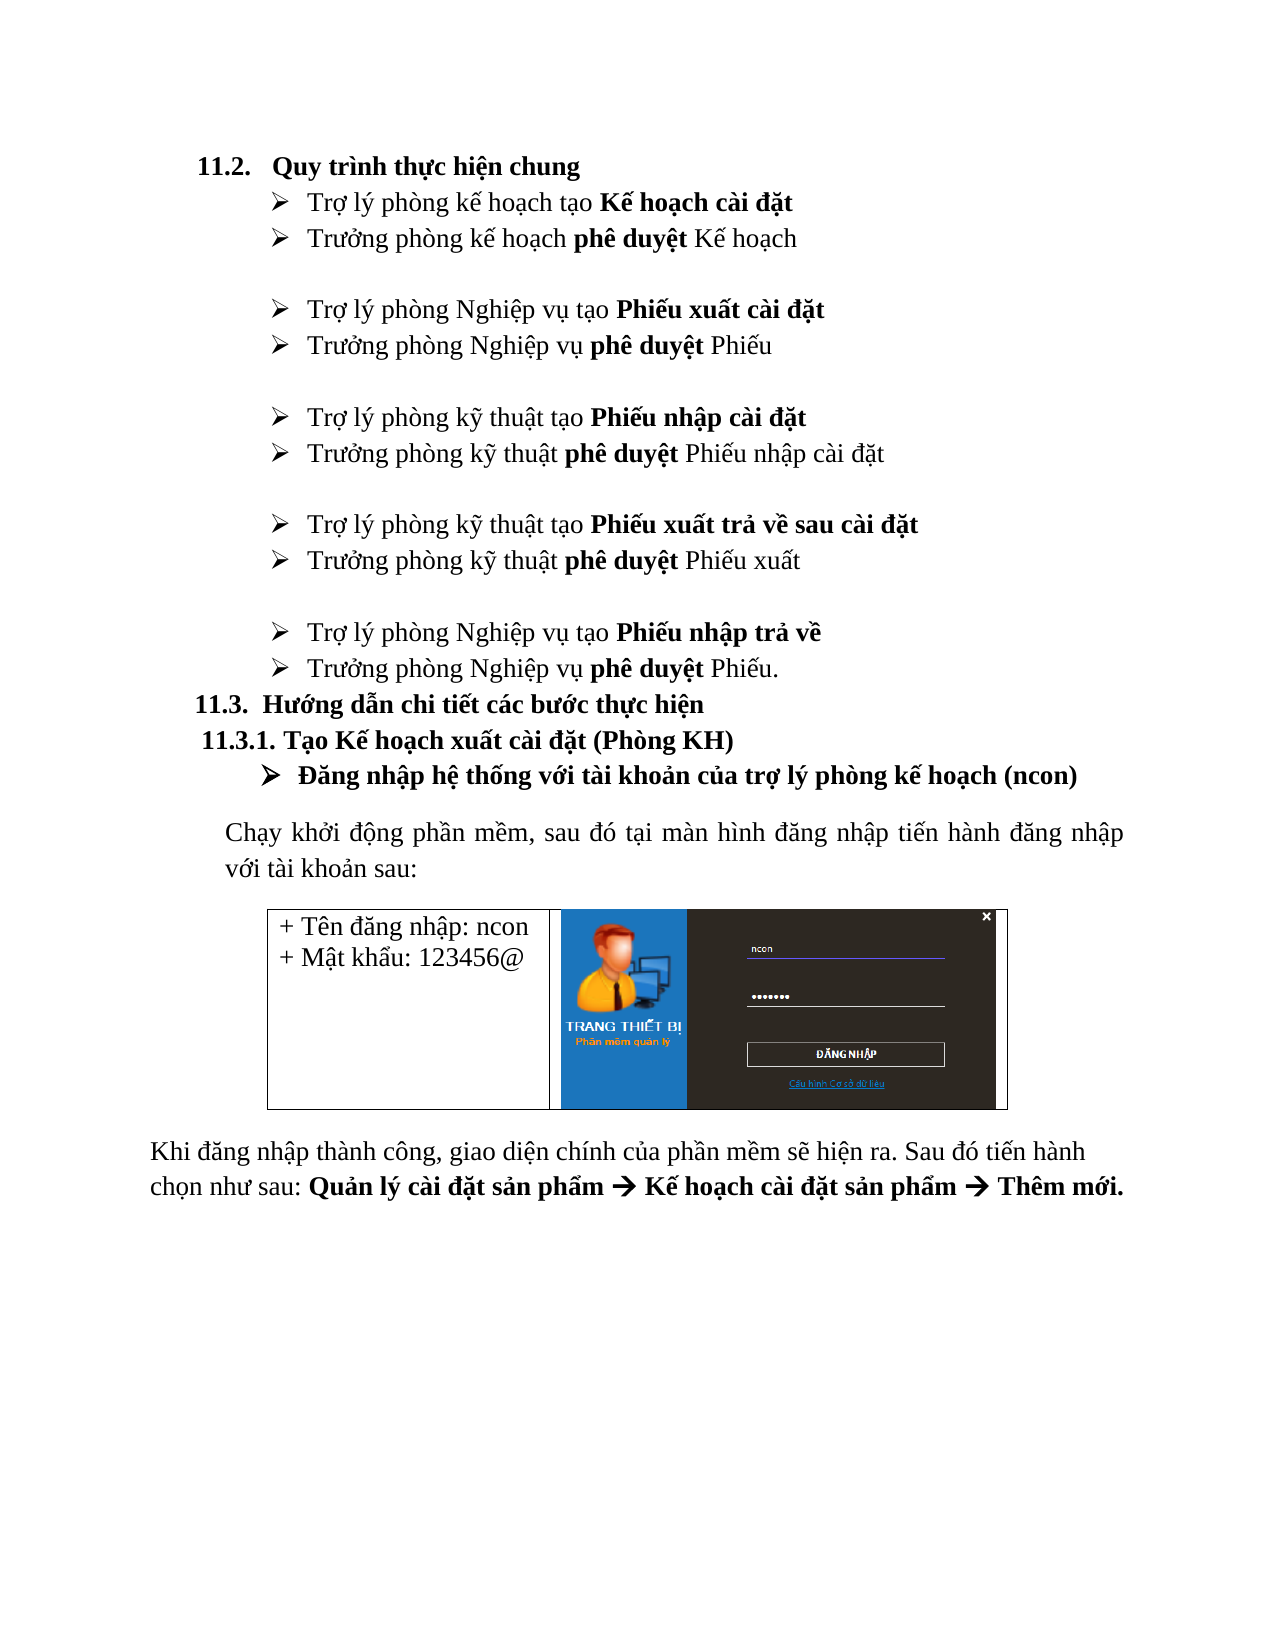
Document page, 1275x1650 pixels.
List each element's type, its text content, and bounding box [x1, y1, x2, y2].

list Trợ lý phòng kế hoạch tạo Kế hoạch cài đặt [269, 186, 1125, 217]
text Chạy khởi động phần mềm, sau đó tại màn hình đăng nhập tiến hành đăng nhập với tài khoản sau: [225, 816, 1125, 883]
list Trợ lý phòng kỹ thuật tạo Phiếu nhập cài đặt [269, 401, 1125, 432]
list Hướng dẫn chi tiết các bước thực hiện [194, 688, 1125, 719]
list Tạo Kế hoạch xuất cài đặt (Phòng KH) [201, 724, 1125, 755]
table_header + Tên đăng nhập: ncon + Mật khẩu: 123456@ [268, 910, 549, 1109]
table_header [550, 910, 561, 1109]
list Đăng nhập hệ thống với tài khoản của trợ lý phòng kế hoạch (ncon) [260, 759, 1125, 791]
list Trưởng phòng Nghiệp vụ phê duyệt Phiếu. [269, 652, 1125, 683]
list Trưởng phòng Nghiệp vụ phê duyệt Phiếu [269, 329, 1125, 361]
picture [561, 909, 996, 1109]
list Trưởng phòng kế hoạch phê duyệt Kế hoạch [269, 222, 1125, 253]
list Quy trình thực hiện chung [197, 150, 1125, 181]
table_header [996, 910, 1007, 1109]
list Trưởng phòng kỹ thuật phê duyệt Phiếu xuất [269, 544, 1125, 576]
list Trợ lý phòng kỹ thuật tạo Phiếu xuất trả về sau cài đặt [269, 508, 1125, 540]
list Trợ lý phòng Nghiệp vụ tạo Phiếu xuất cài đặt [269, 293, 1125, 324]
list Trợ lý phòng Nghiệp vụ tạo Phiếu nhập trả về [269, 616, 1125, 647]
text Khi đăng nhập thành công, giao diện chính của phần mềm sẽ hiện ra. Sau đó tiến hành chọn như sau: Quản lý cài đặt sản phẩm Kế hoạch cài đặt sản phẩm Thêm mới. [150, 1135, 1125, 1202]
list Trưởng phòng kỹ thuật phê duyệt Phiếu nhập cài đặt [269, 437, 1125, 468]
